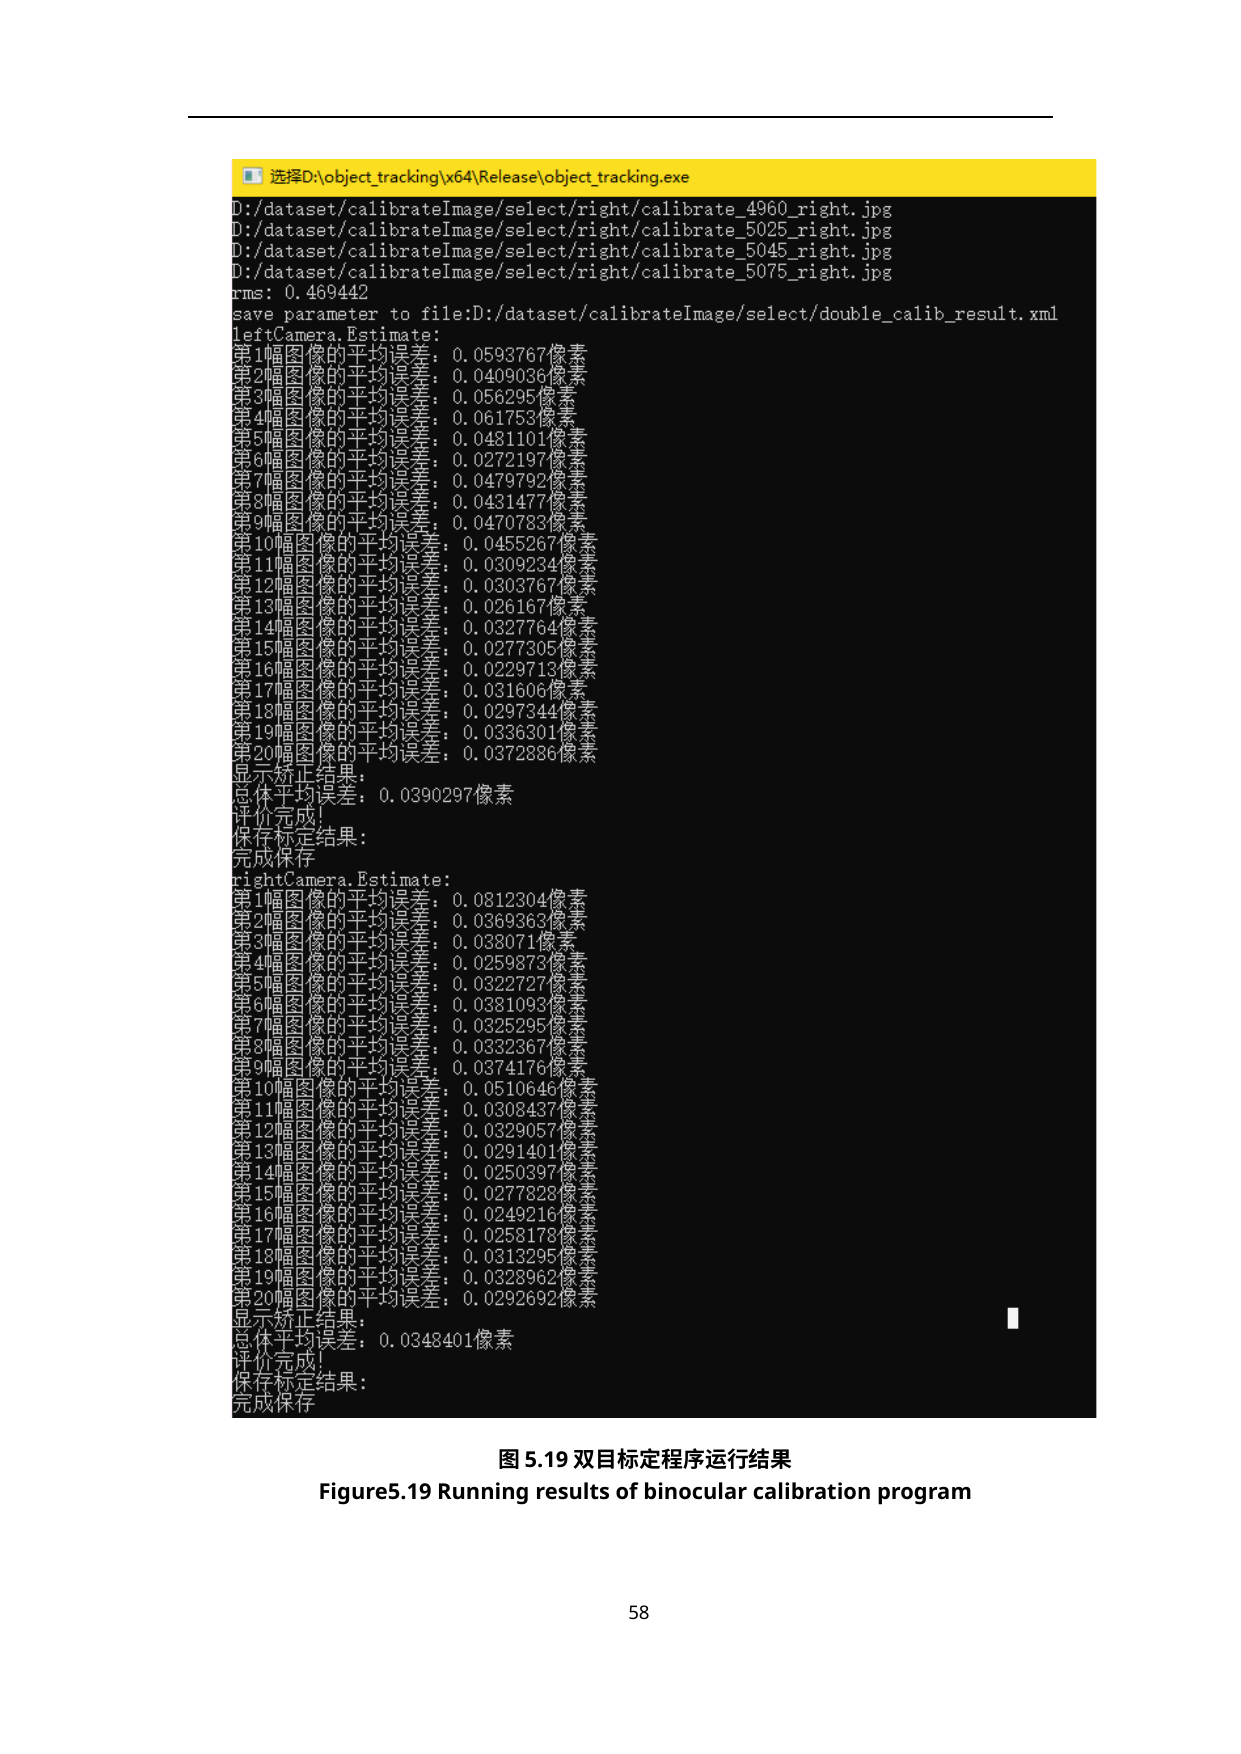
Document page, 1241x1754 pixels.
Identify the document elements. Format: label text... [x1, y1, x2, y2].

text Figure5.19 Running results of binocular calibration program [187, 1475, 1053, 1507]
picture [231, 159, 1097, 1418]
text 图5.19 双目标定程序运行结果 [187, 1442, 1053, 1475]
